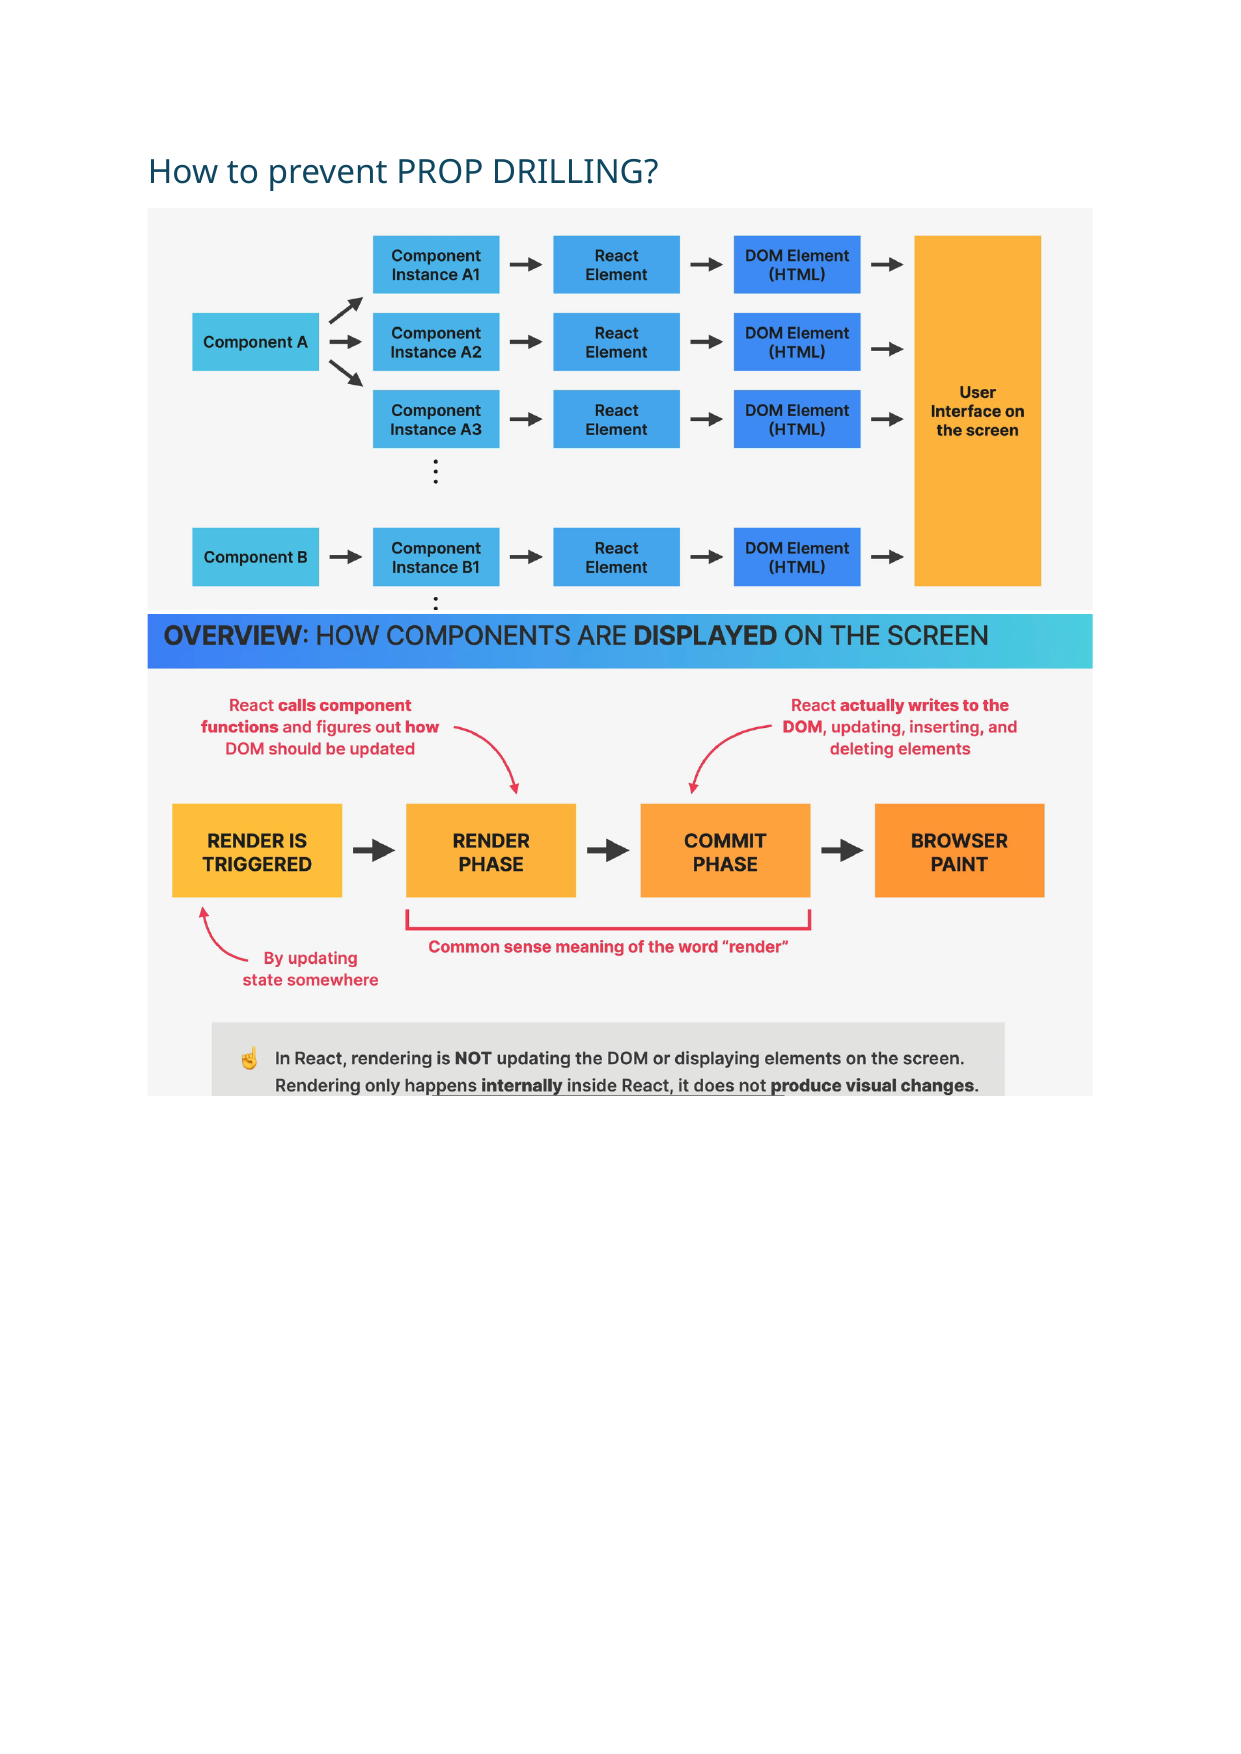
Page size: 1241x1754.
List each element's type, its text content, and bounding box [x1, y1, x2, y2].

picture [147, 614, 1093, 1096]
picture [147, 208, 1093, 610]
subtitle How to prevent PROP DRILLING? [148, 148, 1093, 193]
